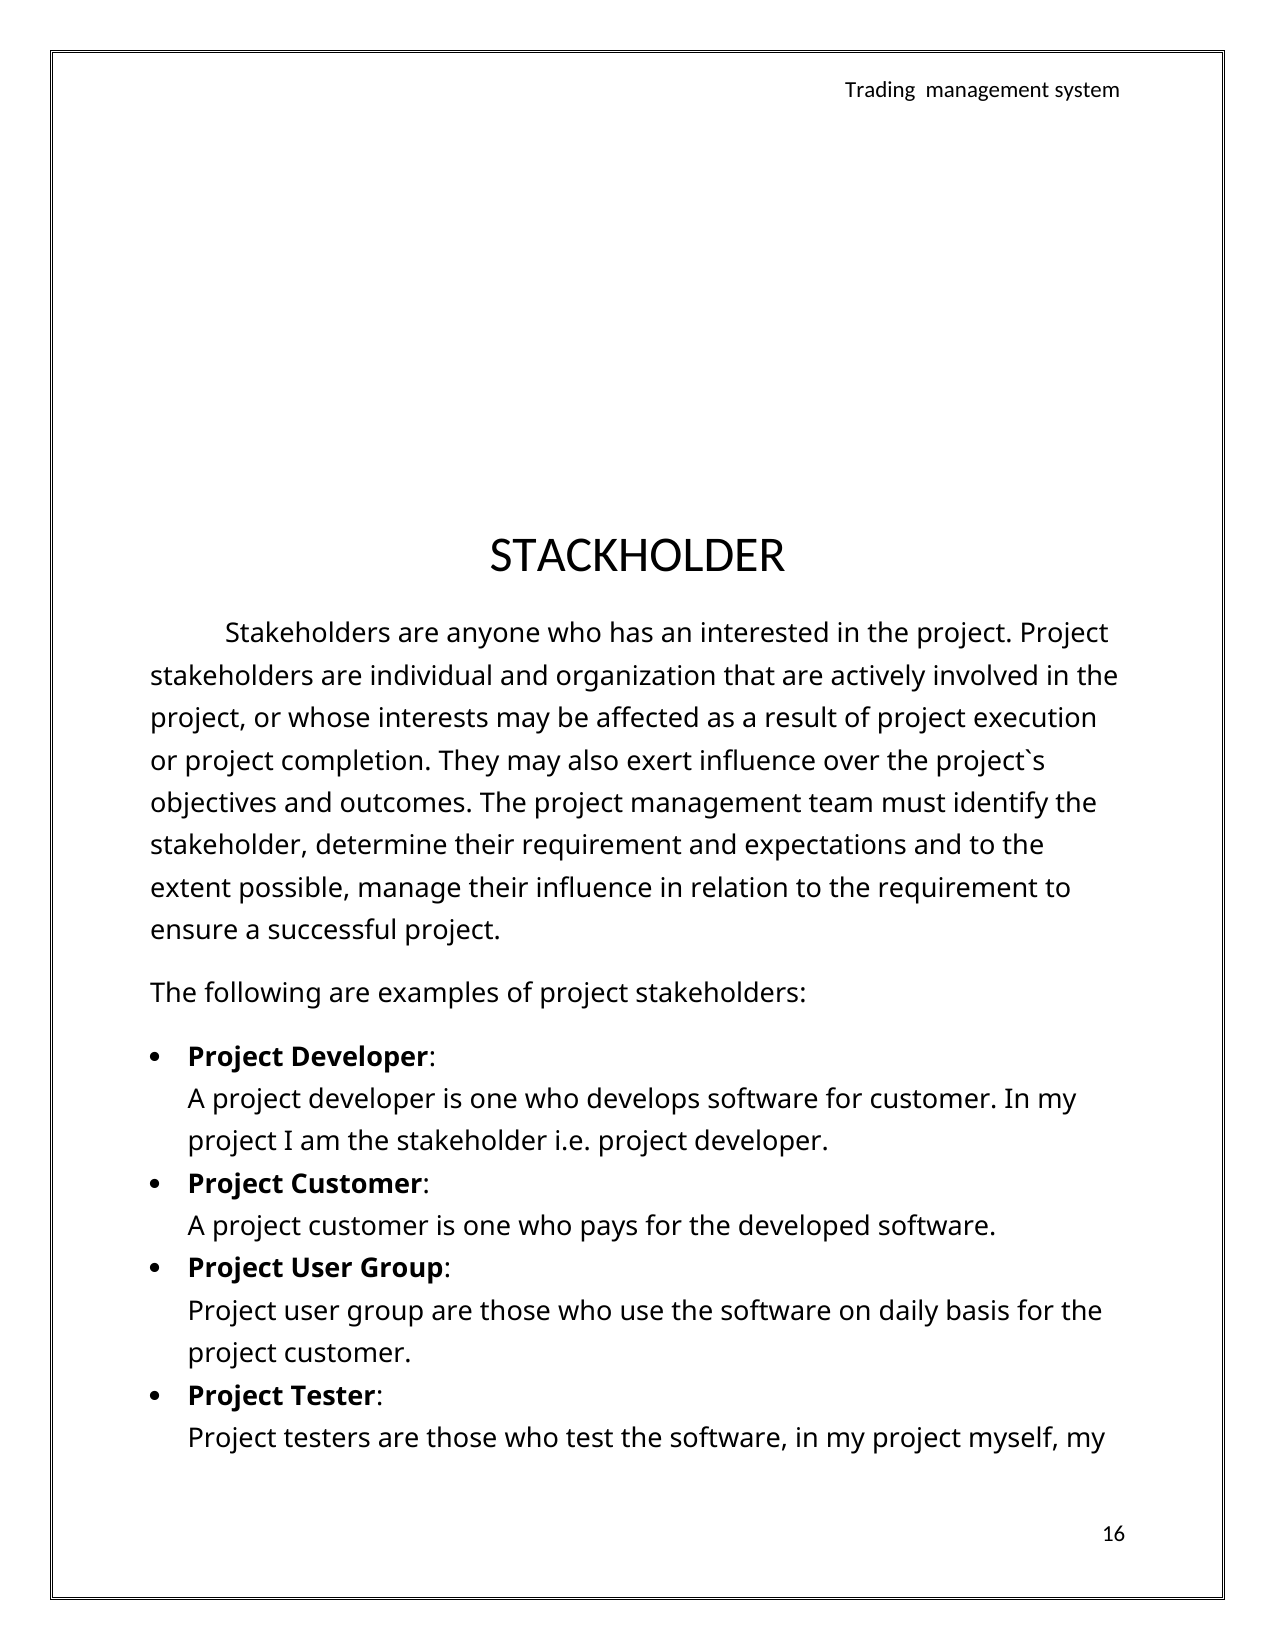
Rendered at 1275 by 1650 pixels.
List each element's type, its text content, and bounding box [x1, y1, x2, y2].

text The following are examples of project stakeholders: [150, 974, 1125, 1011]
list Project Developer: A project developer is one who develops software for customer. In my project I am the stakeholder i.e. project developer. [150, 1037, 1125, 1159]
text Stakeholders are anyone who has an interested in the project. Project stakeholders are individual and organization that are actively involved in the project, or whose interests may be affected as a result of project execution or project completion. They may also exert influence over the project`s objectives and outcomes. The project management team must identify the stakeholder, determine their requirement and expectations and to the extent possible, manage their influence in relation to the requirement to ensure a successful project. [150, 614, 1125, 947]
list Project Customer: A project customer is one who pays for the developed software. [150, 1164, 1125, 1243]
list Project User Group: Project user group are those who use the software on daily basis for the project customer. [150, 1249, 1125, 1371]
text STACKHOLDER [150, 523, 1125, 584]
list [150, 1376, 1125, 1455]
